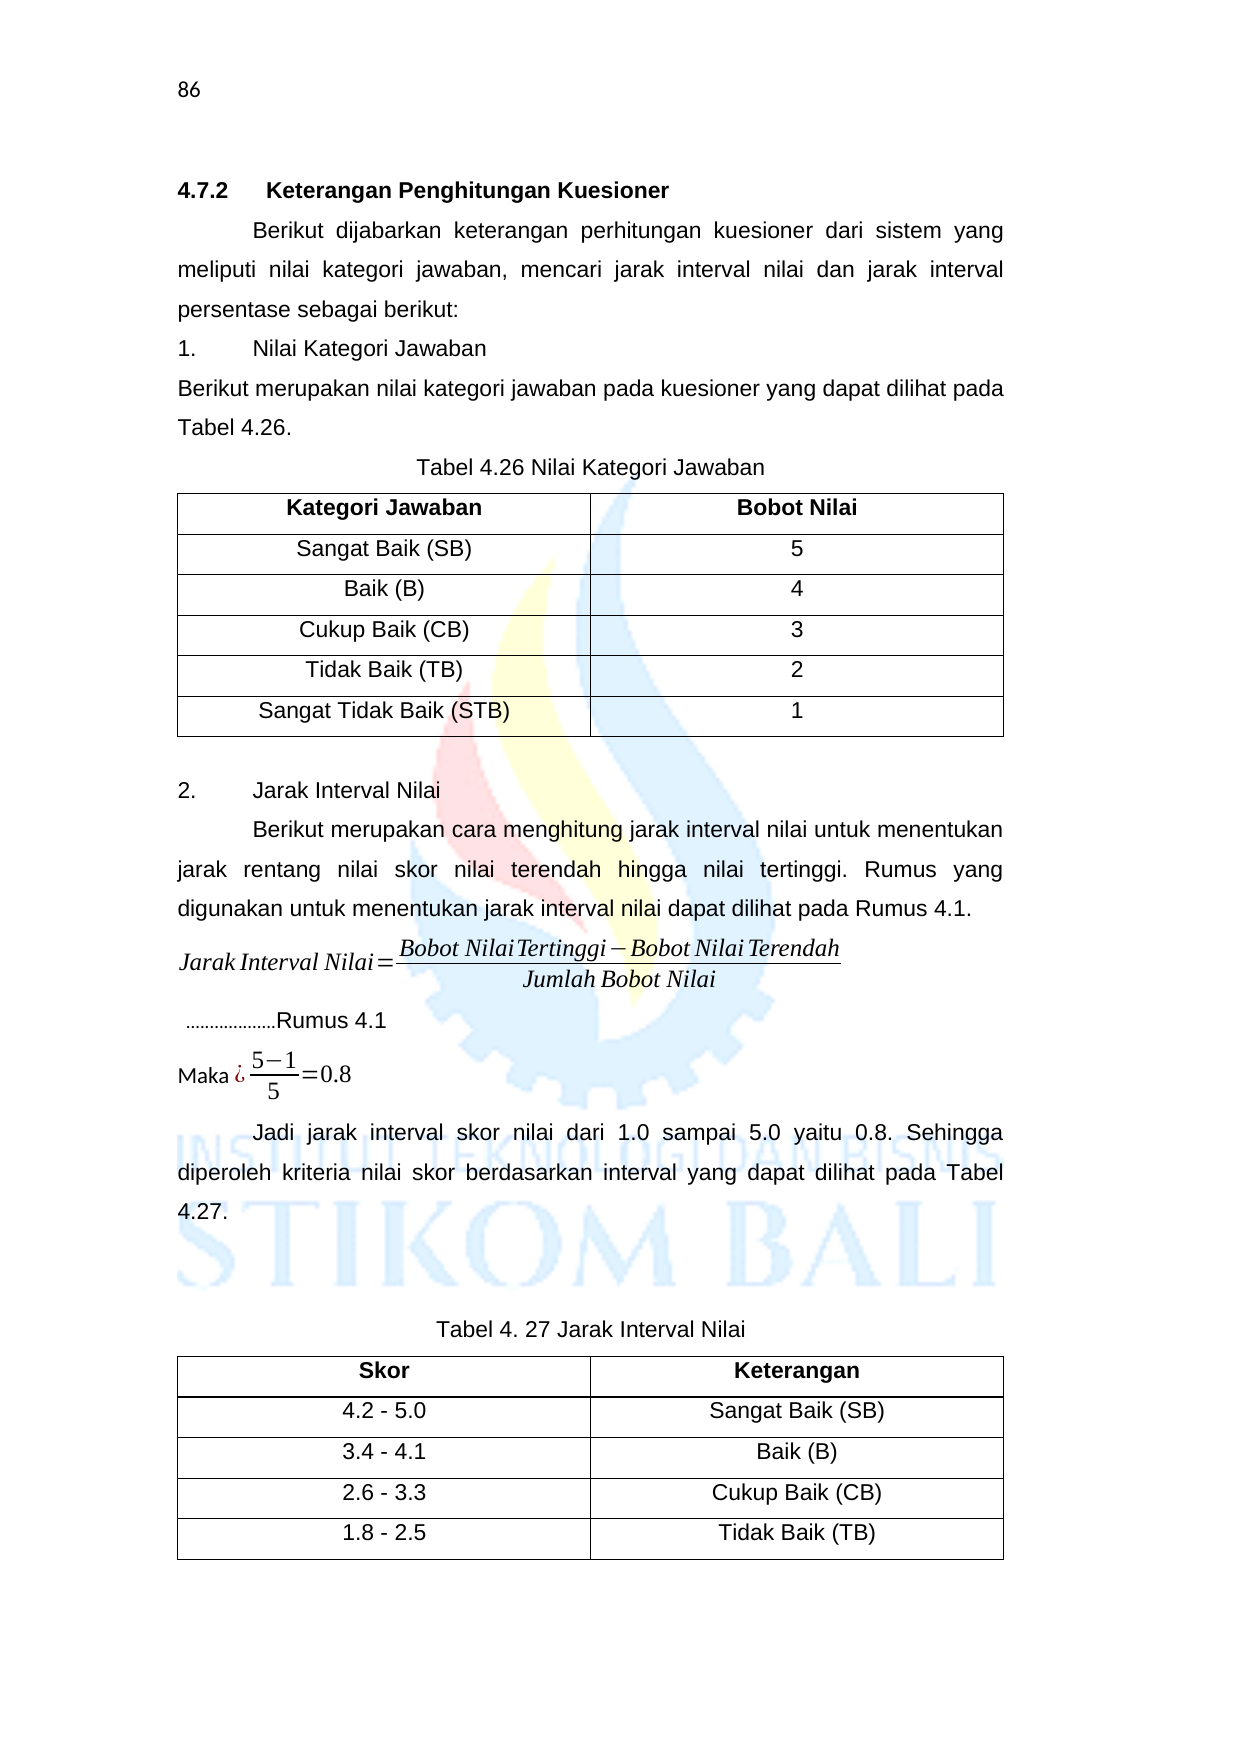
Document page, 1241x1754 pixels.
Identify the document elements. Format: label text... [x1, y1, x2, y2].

table_cell 3.4 - 4.1 [178, 1438, 590, 1477]
list Jarak Interval Nilai [177, 777, 1004, 803]
text Berikut dijabarkan keterangan perhitungan kuesioner dari sistem yang meliputi nilai kategori jawaban, mencari jarak interval nilai dan jarak interval persentase sebagai berikut: [177, 217, 1004, 322]
table_cell Sangat Baik (SB) [178, 535, 590, 574]
text Berikut merupakan cara menghitung jarak interval nilai untuk menentukan jarak rentang nilai skor nilai terendah hingga nilai tertinggi. Rumus yang digunakan untuk menentukan jarak interval nilai dapat dilihat pada Rumus 4.1. [177, 816, 1004, 921]
table_cell 4.2 - 5.0 [178, 1398, 590, 1437]
table_cell 1.8 - 2.5 [178, 1519, 590, 1558]
table_cell 4 [591, 575, 1003, 614]
text Berikut merupakan nilai kategori jawaban pada kuesioner yang dapat dilihat pada Tabel 4.26. [177, 374, 1004, 440]
table_cell Cukup Baik (CB) [178, 616, 590, 655]
text Jadi jarak interval skor nilai dari 1.0 sampai 5.0 yaitu 0.8. Sehingga diperoleh kriteria nilai skor berdasarkan interval yang dapat dilihat pada Tabel 4.27. [177, 1119, 1004, 1224]
table_header Kategori Jawaban [178, 494, 590, 533]
table_cell 2 [591, 656, 1003, 696]
subtitle Keterangan Penghitungan Kuesioner [177, 177, 1004, 203]
table_cell Tidak Baik (TB) [591, 1519, 1003, 1558]
list Nilai Kategori Jawaban [177, 335, 1004, 361]
table_header Skor [178, 1357, 590, 1396]
text Maka [177, 1046, 1004, 1105]
table_cell Sangat Baik (SB) [591, 1398, 1003, 1437]
table_header Bobot Nilai [591, 494, 1003, 533]
table_cell 3 [591, 616, 1003, 655]
text ...................Rumus 4.1 [177, 934, 1004, 1033]
table_cell 1 [591, 697, 1003, 736]
text Tabel 4. 27 Jarak Interval Nilai [177, 1316, 1004, 1343]
table_cell Sangat Tidak Baik (STB) [178, 697, 590, 736]
table_header Keterangan [591, 1357, 1003, 1396]
table_cell Cukup Baik (CB) [591, 1479, 1003, 1518]
table_cell 2.6 - 3.3 [178, 1479, 590, 1518]
text Tabel 4.26 Nilai Kategori Jawaban [177, 453, 1004, 480]
table_cell 5 [591, 535, 1003, 574]
table_cell Baik (B) [178, 575, 590, 614]
table_cell Tidak Baik (TB) [178, 656, 590, 696]
table_cell Baik (B) [591, 1438, 1003, 1477]
